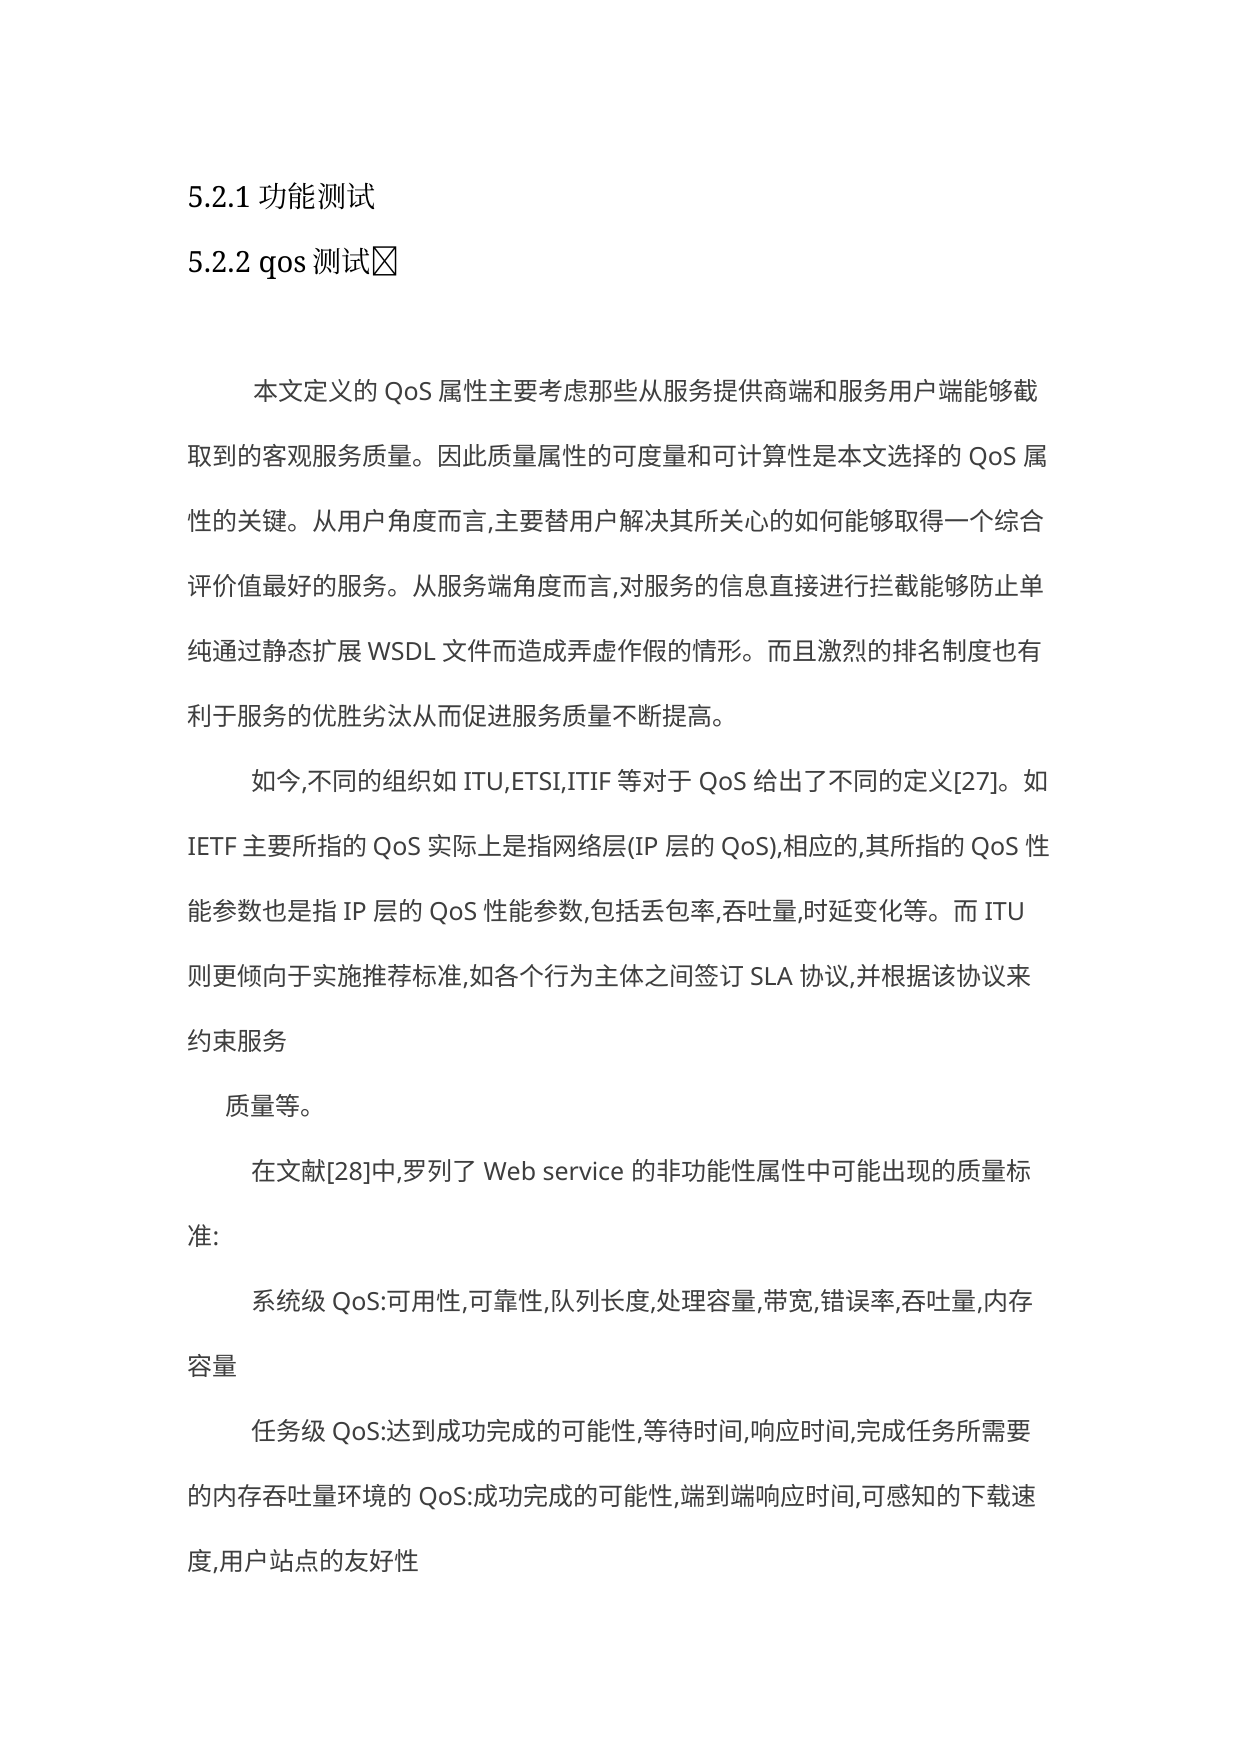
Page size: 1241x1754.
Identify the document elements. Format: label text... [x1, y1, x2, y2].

text 在文献[28]中,罗列了 Web service 的非功能性属性中可能出现的质量标准: [187, 1137, 1053, 1267]
text 任务级 QoS:达到成功完成的可能性,等待时间,响应时间,完成任务所需要的内存吞吐量环境的 QoS:成功完成的可能性,端到端响应时间,可感知的下载速度,用户站点的友好性 [187, 1397, 1053, 1592]
text 如今,不同的组织如 ITU,ETSI,ITIF 等对于 QoS 给出了不同的定义[27]。如 IETF主要所指的 QoS 实际上是指网络层(IP 层的 QoS),相应的,其所指的 QoS 性能参数也是指 IP 层的 QoS 性能参数,包括丢包率,吞吐量,时延变化等。而 ITU 则更倾向于实施推荐标准,如各个行为主体之间签订 SLA 协议,并根据该协议来约束服务 [187, 747, 1053, 1072]
text 5.2.2 qos测试 [187, 227, 1053, 292]
text 5.2.1 功能测试 [187, 162, 1053, 227]
text 质量等。 [187, 1072, 1053, 1137]
text 本文定义的 QoS 属性主要考虑那些从服务提供商端和服务用户端能够截取到的客观服务质量。因此质量属性的可度量和可计算性是本文选择的 QoS 属性的关键。从用户角度而言,主要替用户解决其所关心的如何能够取得一个综合评价值最好的服务。从服务端角度而言,对服务的信息直接进行拦截能够防止单纯通过静态扩展WSDL 文件而造成弄虚作假的情形。而且激烈的排名制度也有利于服务的优胜劣汰从而促进服务质量不断提高。 [187, 357, 1053, 747]
text 系统级 QoS:可用性,可靠性,队列长度,处理容量,带宽,错误率,吞吐量,内存容量 [187, 1267, 1053, 1397]
